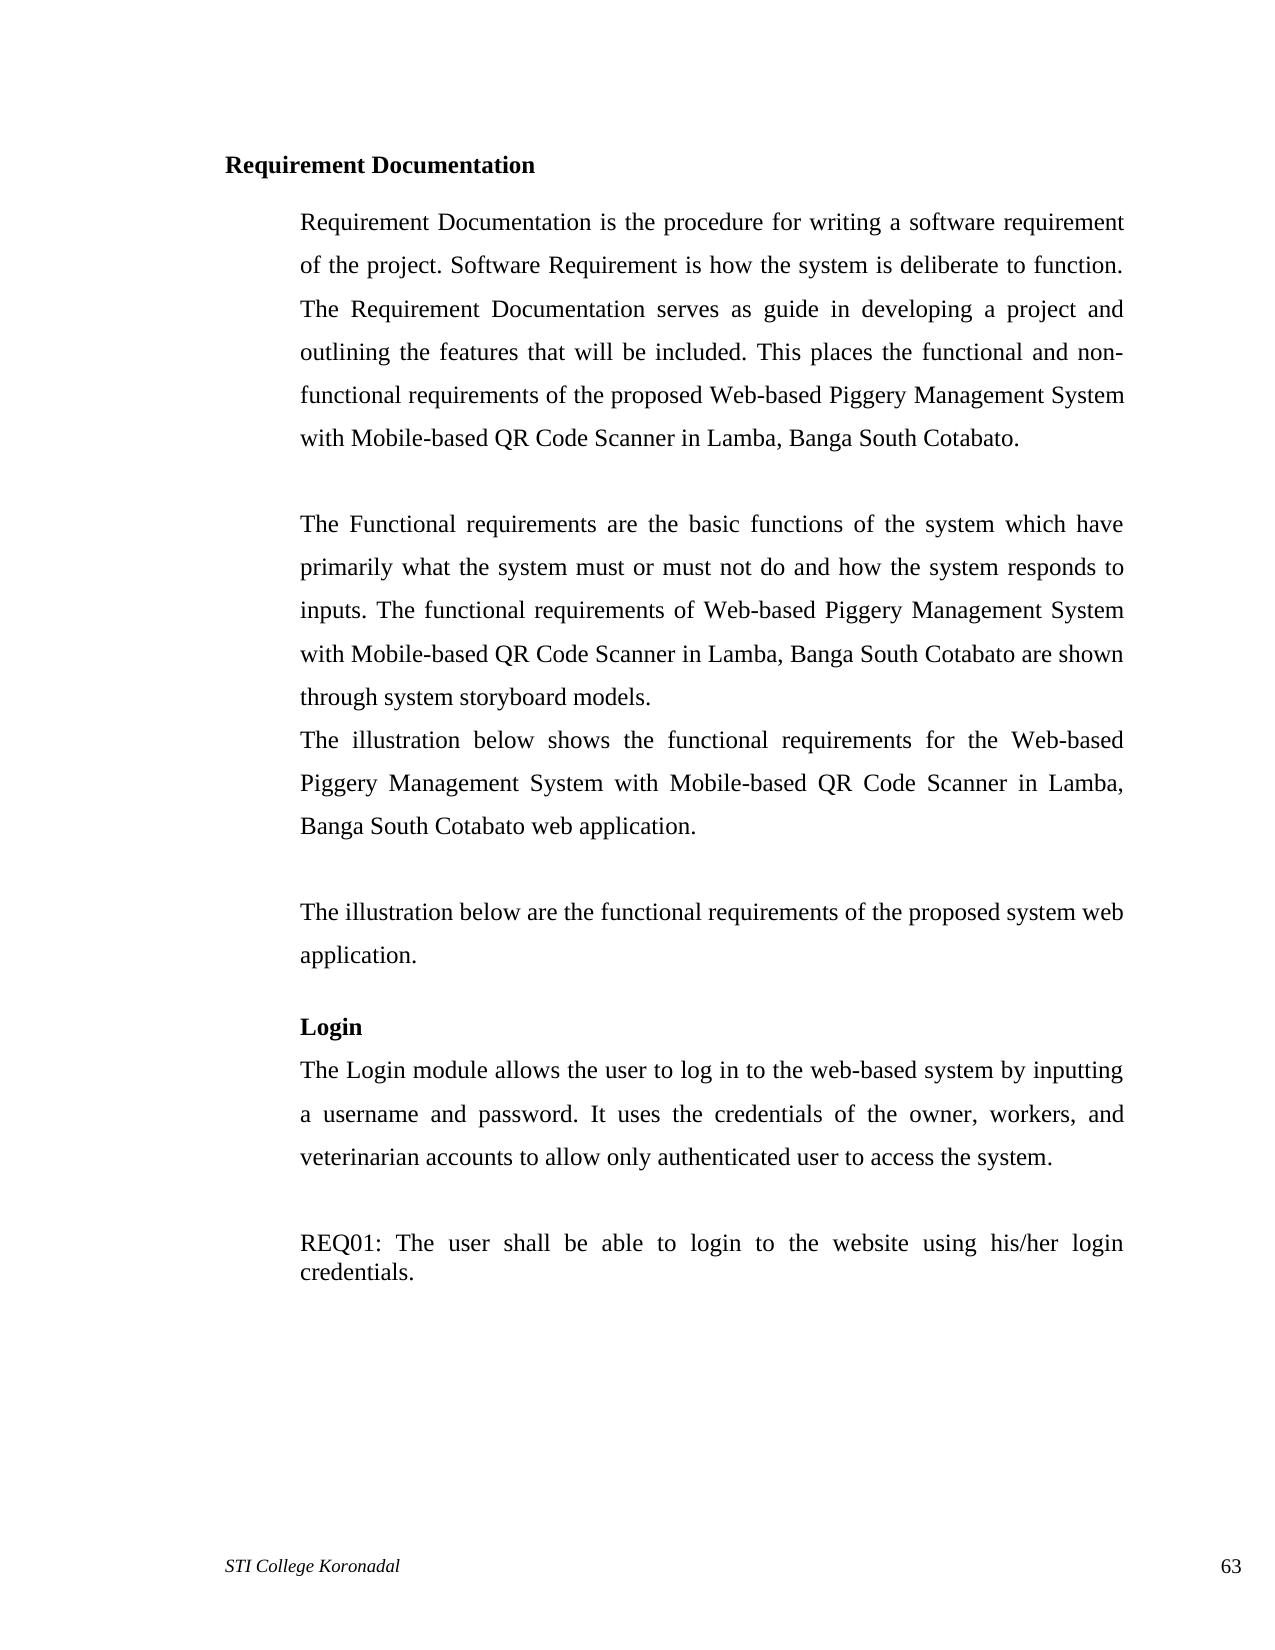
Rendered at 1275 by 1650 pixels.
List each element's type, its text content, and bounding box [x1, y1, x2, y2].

text The illustration below are the functional requirements of the proposed system web application. [300, 897, 1125, 969]
text Requirement Documentation is the procedure for writing a software requirement of the project. Software Requirement is how the system is deliberate to function. The Requirement Documentation serves as guide in developing a project and outlining the features that will be included. This places the functional and non-functional requirements of the proposed Web-based Piggery Management System with Mobile-based QR Code Scanner in Lamba, Banga South Cotabato. [300, 207, 1125, 452]
text Requirement Documentation [225, 150, 1125, 179]
text Login [225, 1012, 1125, 1041]
text The illustration below shows the functional requirements for the Web-based Piggery Management System with Mobile-based QR Code Scanner in Lamba, Banga South Cotabato web application. [300, 725, 1125, 840]
text The Functional requirements are the basic functions of the system which have primarily what the system must or must not do and how the system responds to inputs. The functional requirements of Web-based Piggery Management System with Mobile-based QR Code Scanner in Lamba, Banga South Cotabato are shown through system storyboard models. [300, 509, 1125, 711]
text REQ01: The user shall be able to login to the website using his/her login credentials. [300, 1228, 1125, 1286]
text The Login module allows the user to log in to the web-based system by inputting a username and password. It uses the credentials of the owner, workers, and veterinarian accounts to allow only authenticated user to access the system. [300, 1056, 1125, 1171]
